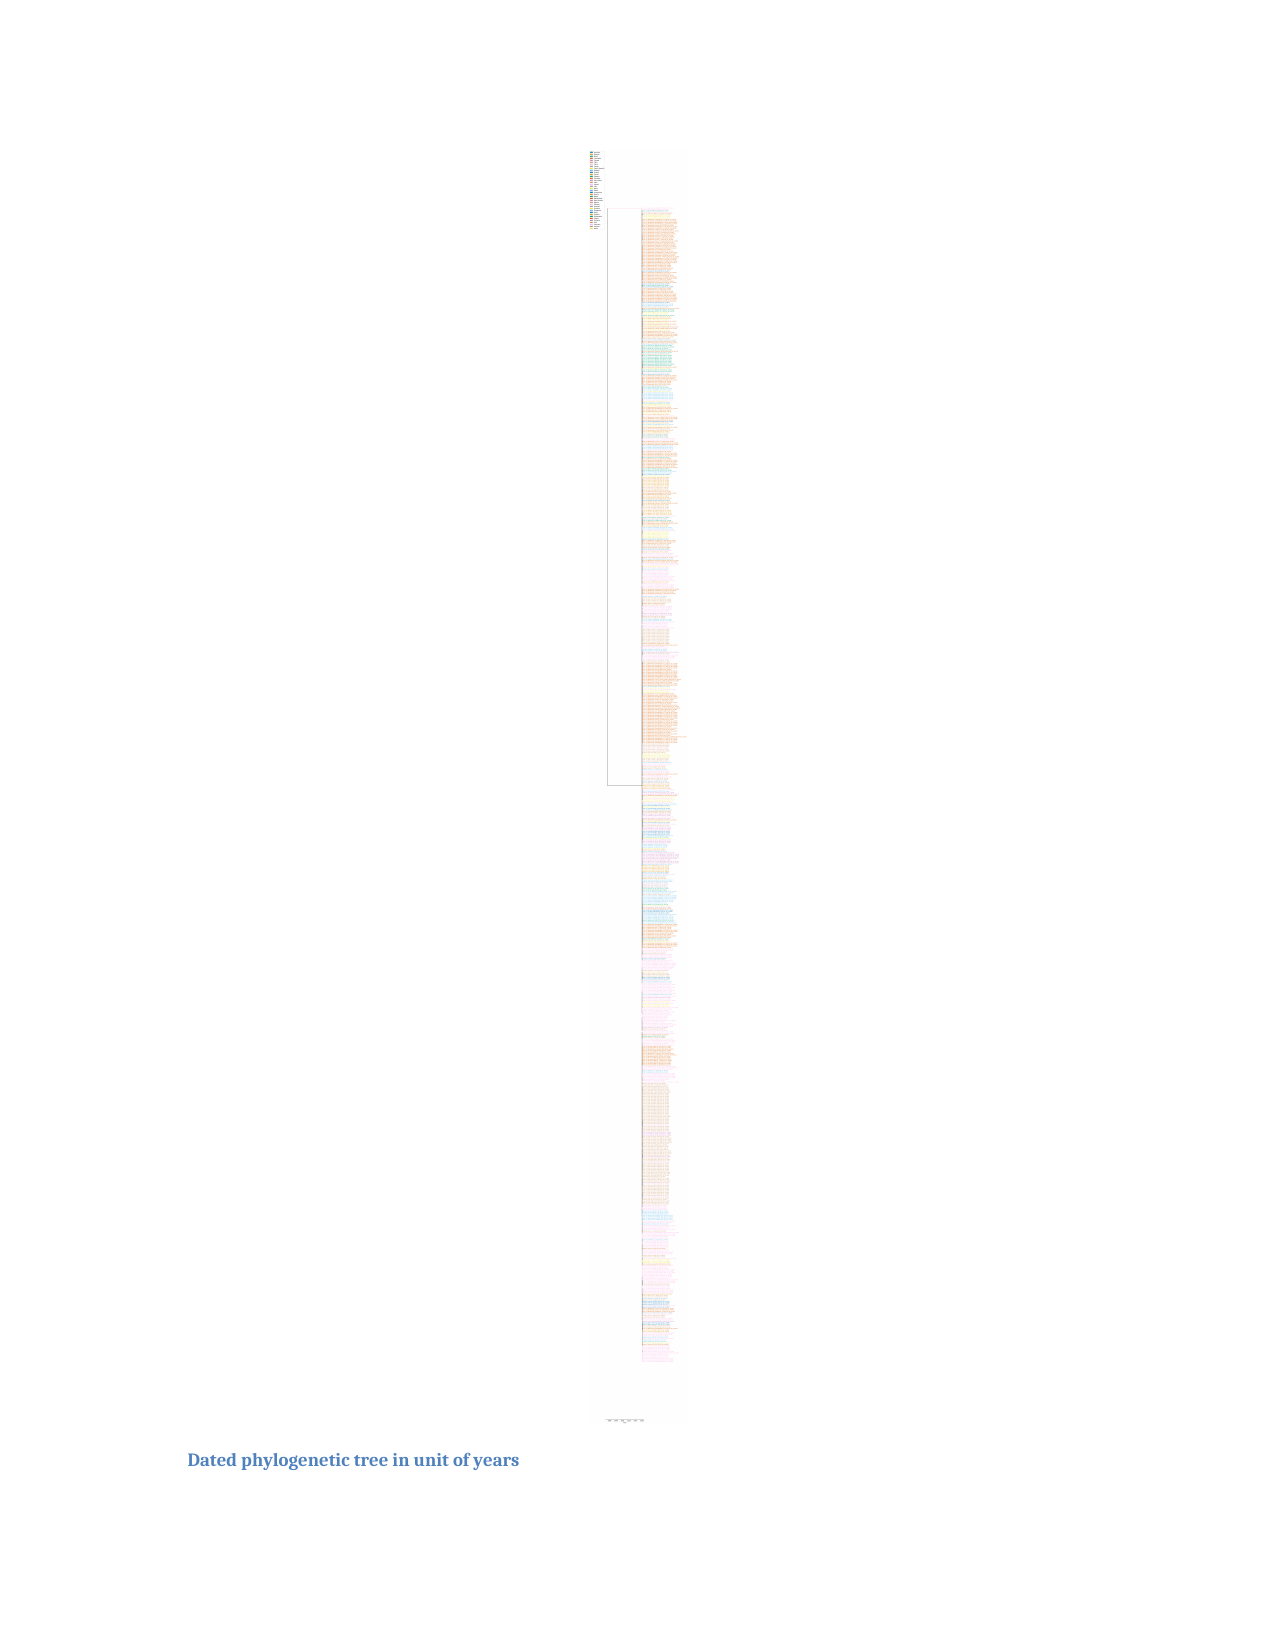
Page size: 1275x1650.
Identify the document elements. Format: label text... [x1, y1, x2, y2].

text Dated phylogenetic tree in unit of years [187, 1450, 1087, 1471]
picture [588, 150, 687, 1425]
